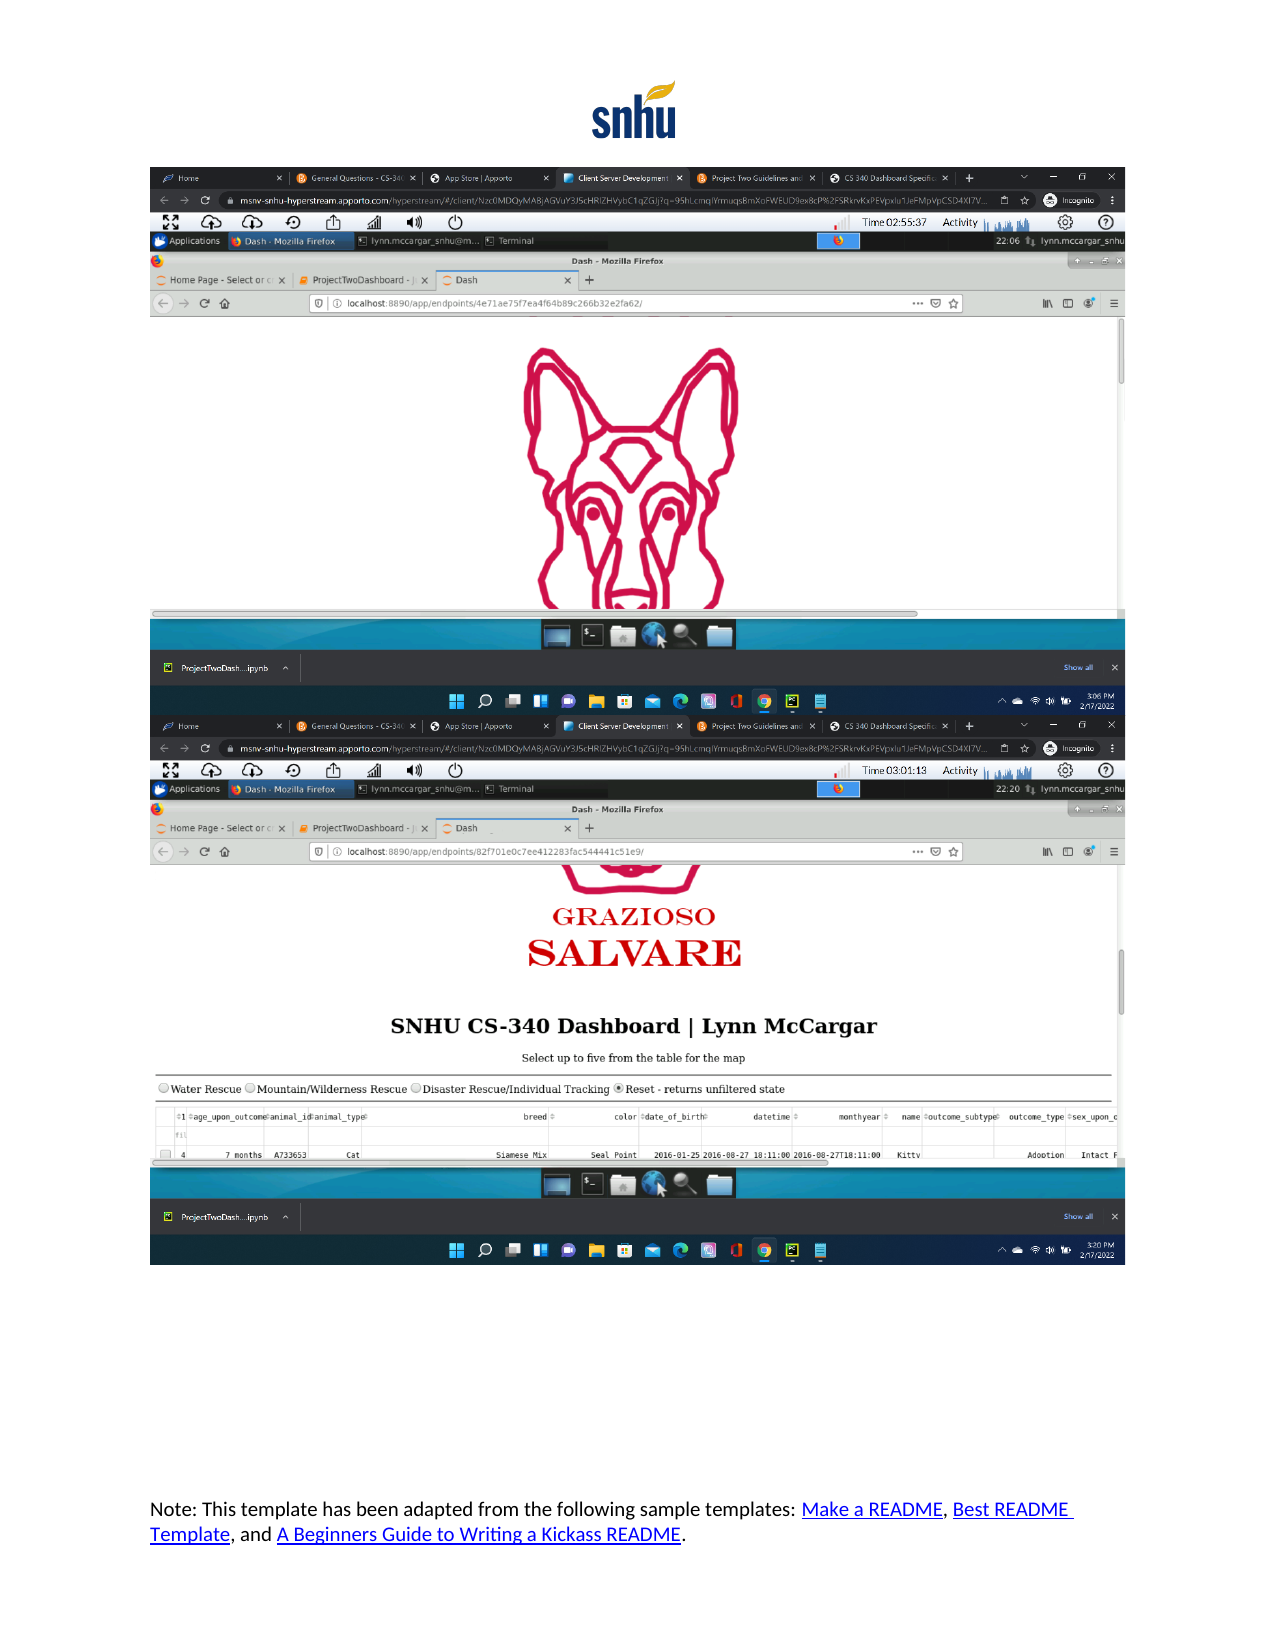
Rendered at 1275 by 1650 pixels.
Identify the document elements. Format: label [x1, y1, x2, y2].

picture [573, 75, 702, 147]
picture [150, 167, 1125, 1265]
